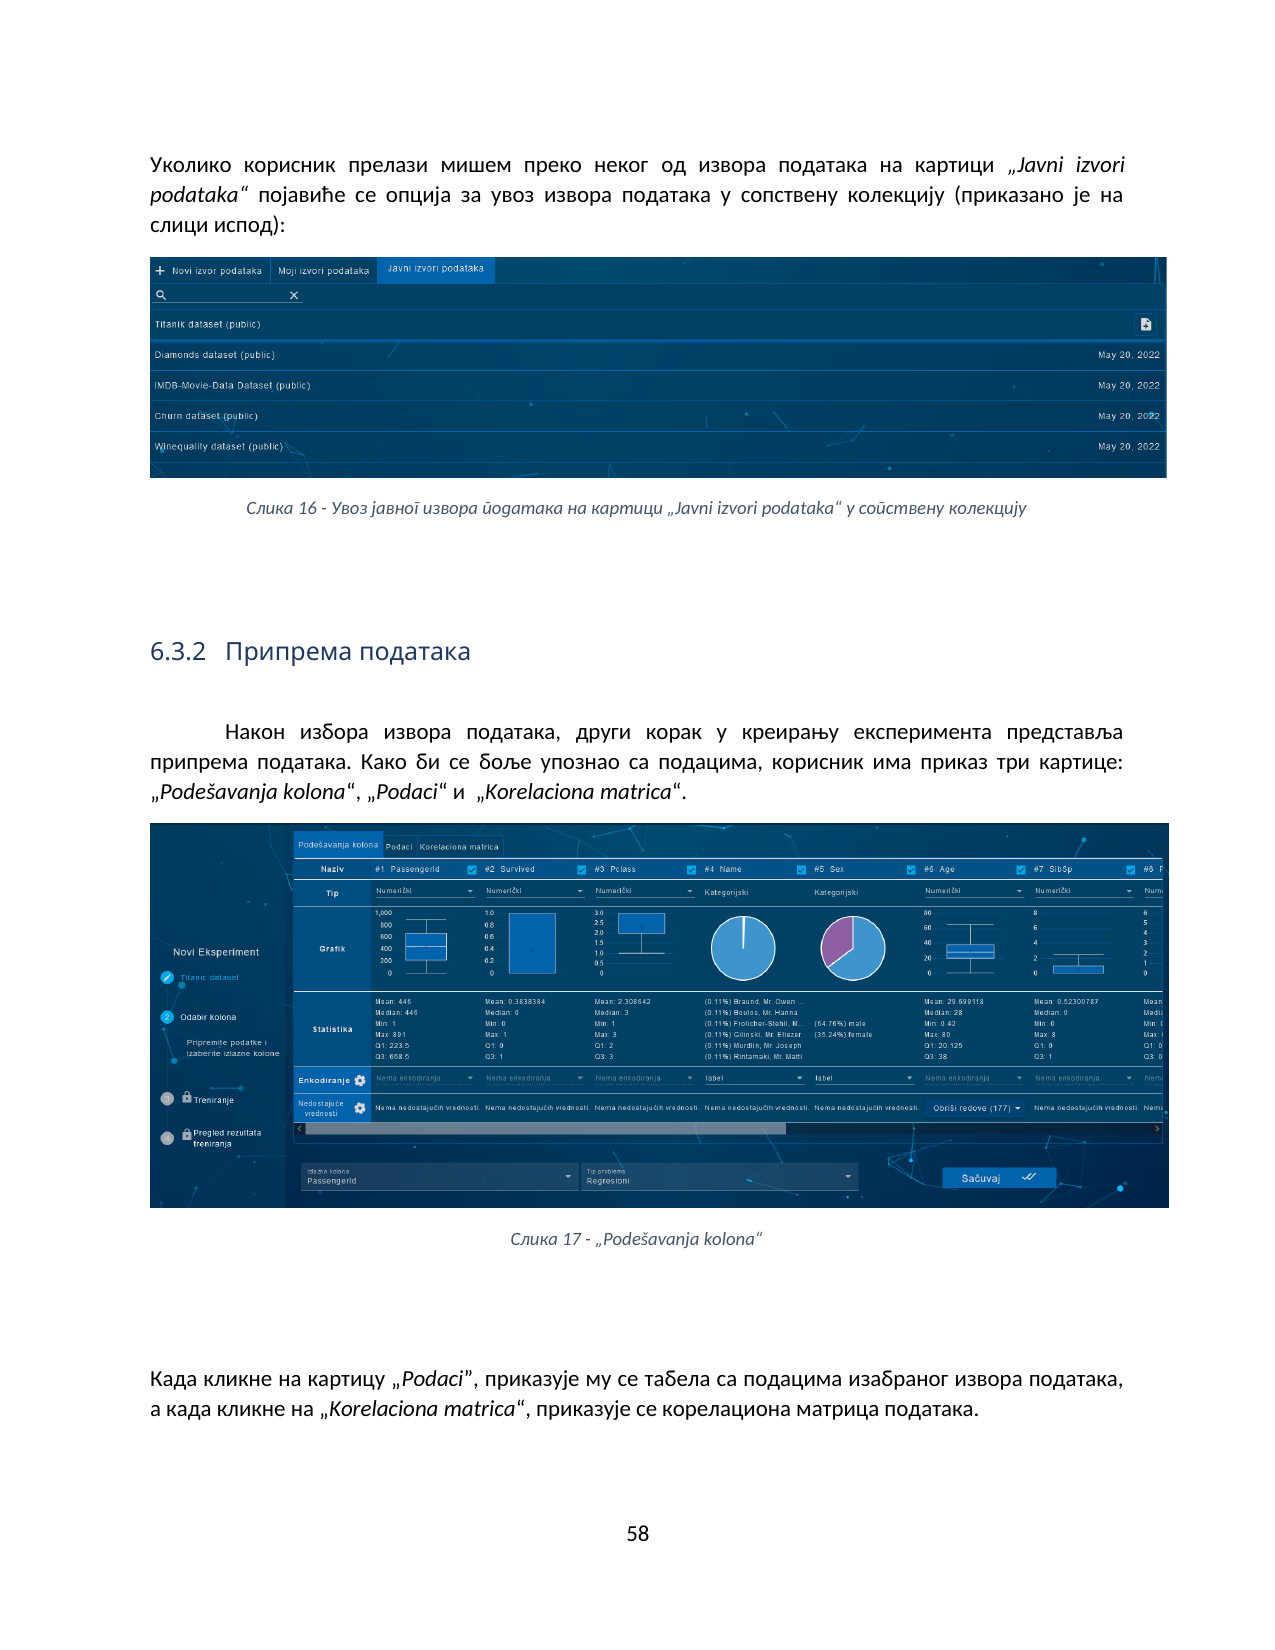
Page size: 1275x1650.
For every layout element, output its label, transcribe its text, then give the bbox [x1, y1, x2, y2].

picture [717, 259, 730, 264]
text Након избора извора података, други корак у креирању експеримента представља припрема података. Како би се боље упознао са подацима, корисник има приказ три картице: „Podešavanja kolona“, „Podaci“ и „Korelaciona matrica“. [150, 717, 1125, 805]
text Када кликне на картицу „Podaci”, приказује му се табела са подацима изабраног извора података, а када кликне на „Korelaciona matrica“, приказује се корелациона матрица података. [150, 1364, 1125, 1422]
text Уколико корисник прелази мишем преко неког од извора података на картици „Javni izvori podataka“ појавиће се опција за увоз извора података у сопствену колекцију (приказано је на слици испод): [150, 150, 1125, 238]
subtitle Припрема података [150, 634, 1125, 668]
picture [150, 823, 1169, 1208]
picture [150, 257, 1167, 478]
picture [150, 465, 162, 478]
picture [691, 259, 701, 264]
